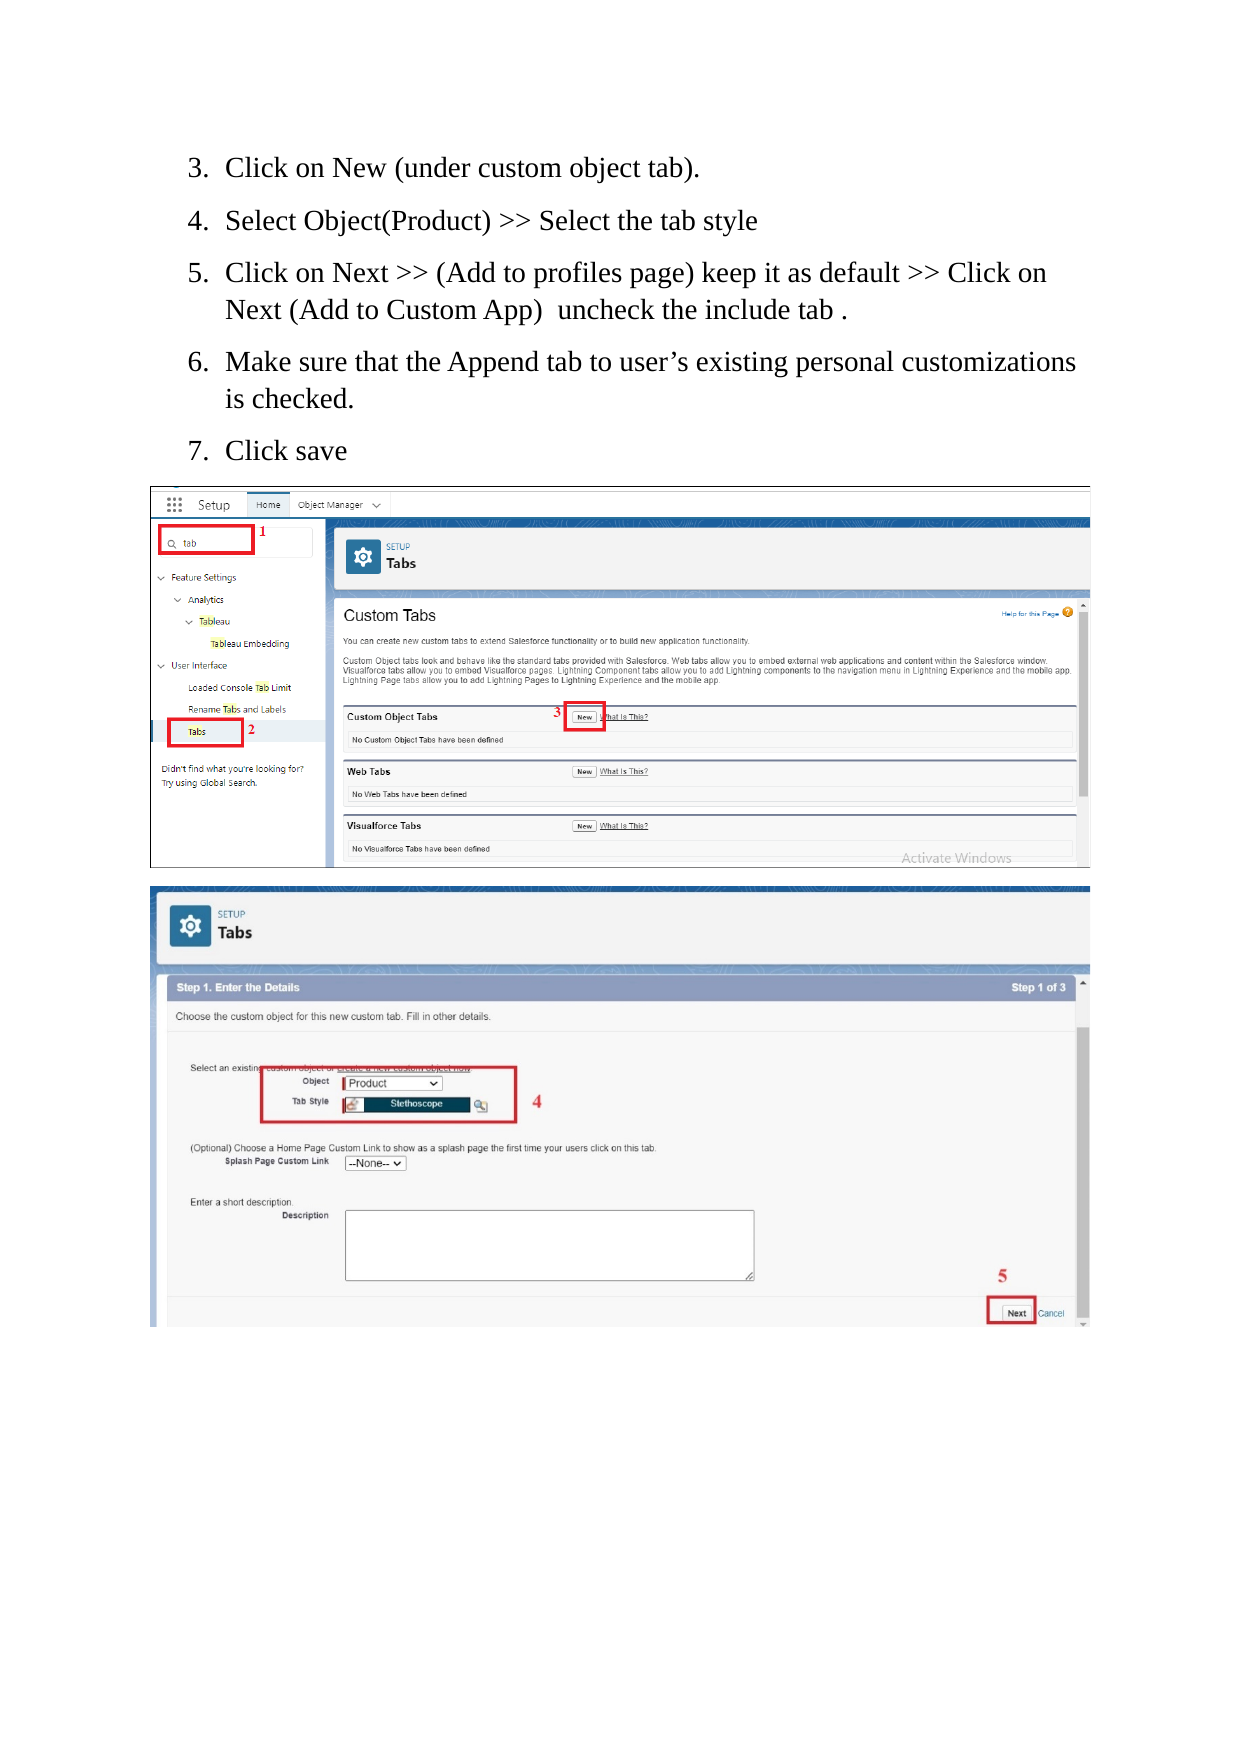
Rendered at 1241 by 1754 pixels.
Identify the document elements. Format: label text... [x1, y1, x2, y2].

list Make sure that the Append tab to user’s existing personal customizations is checked. [187, 344, 1090, 414]
list Select Object(Product) >> Select the tab style [187, 203, 1090, 236]
picture [150, 486, 1091, 868]
list Click on New (under custom object tab). [187, 150, 1090, 183]
list Click on Next >> (Add to profiles page) keep it as default >> Click on Next (Add to Custom App) uncheck the include tab . [187, 256, 1090, 325]
list Click save [187, 433, 1090, 467]
picture [150, 886, 1091, 1327]
